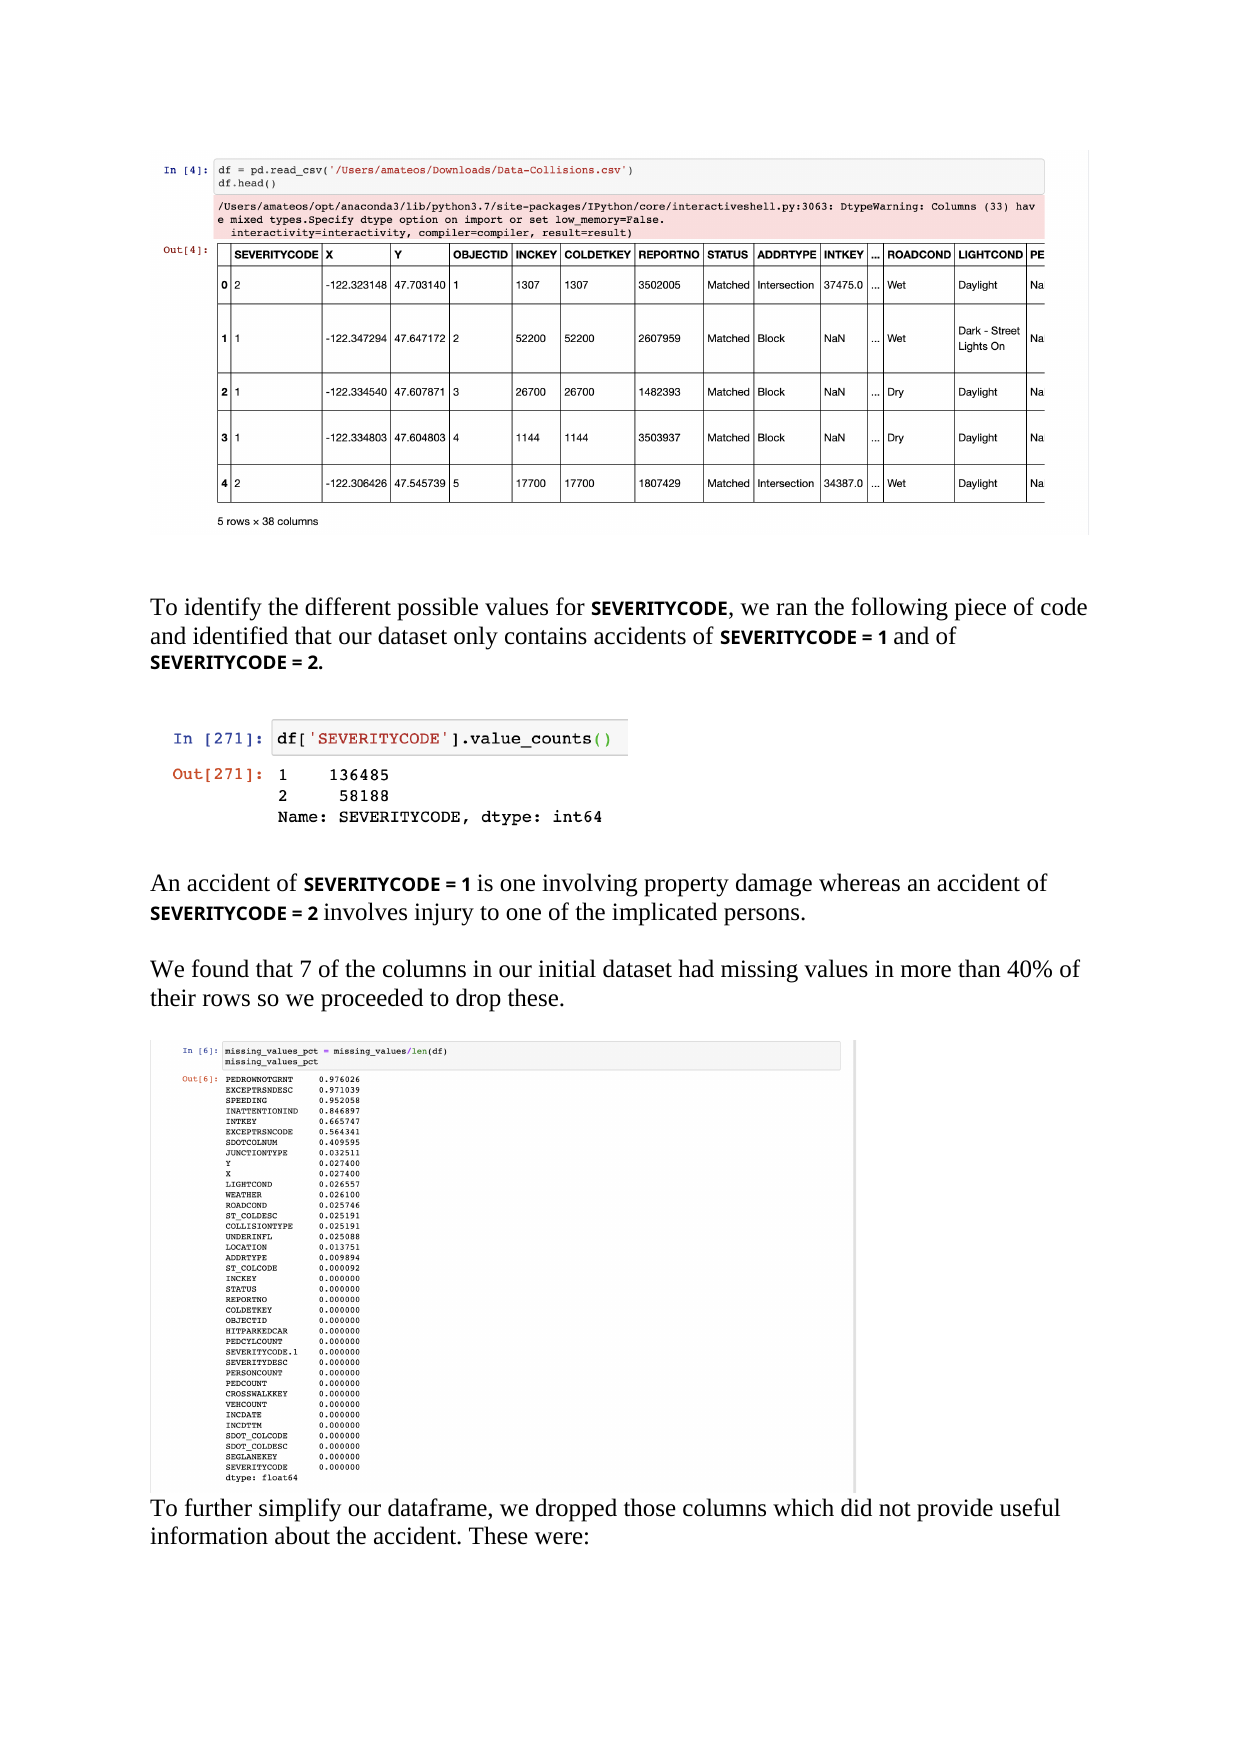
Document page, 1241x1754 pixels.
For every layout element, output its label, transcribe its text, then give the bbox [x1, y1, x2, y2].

picture [150, 150, 1090, 535]
text To identify the different possible values for SEVERITYCODE, we ran the following piece of code and identified that our dataset only contains accidents of SEVERITYCODE = 1 and of SEVERITYCODE = 2. [150, 592, 1090, 675]
text An accident of SEVERITYCODE = 1 is one involving property damage whereas an accident of SEVERITYCODE = 2 involves injury to one of the implicated persons. [150, 868, 1090, 925]
text We found that 7 of the columns in our initial dataset had missing values in more than 40% of their rows so we proceeded to drop these. [150, 954, 1090, 1012]
picture [150, 703, 628, 839]
text To further simplify our dataframe, we dropped those columns which did not provide useful information about the accident. These were: [150, 1493, 1090, 1550]
picture [150, 1040, 857, 1493]
